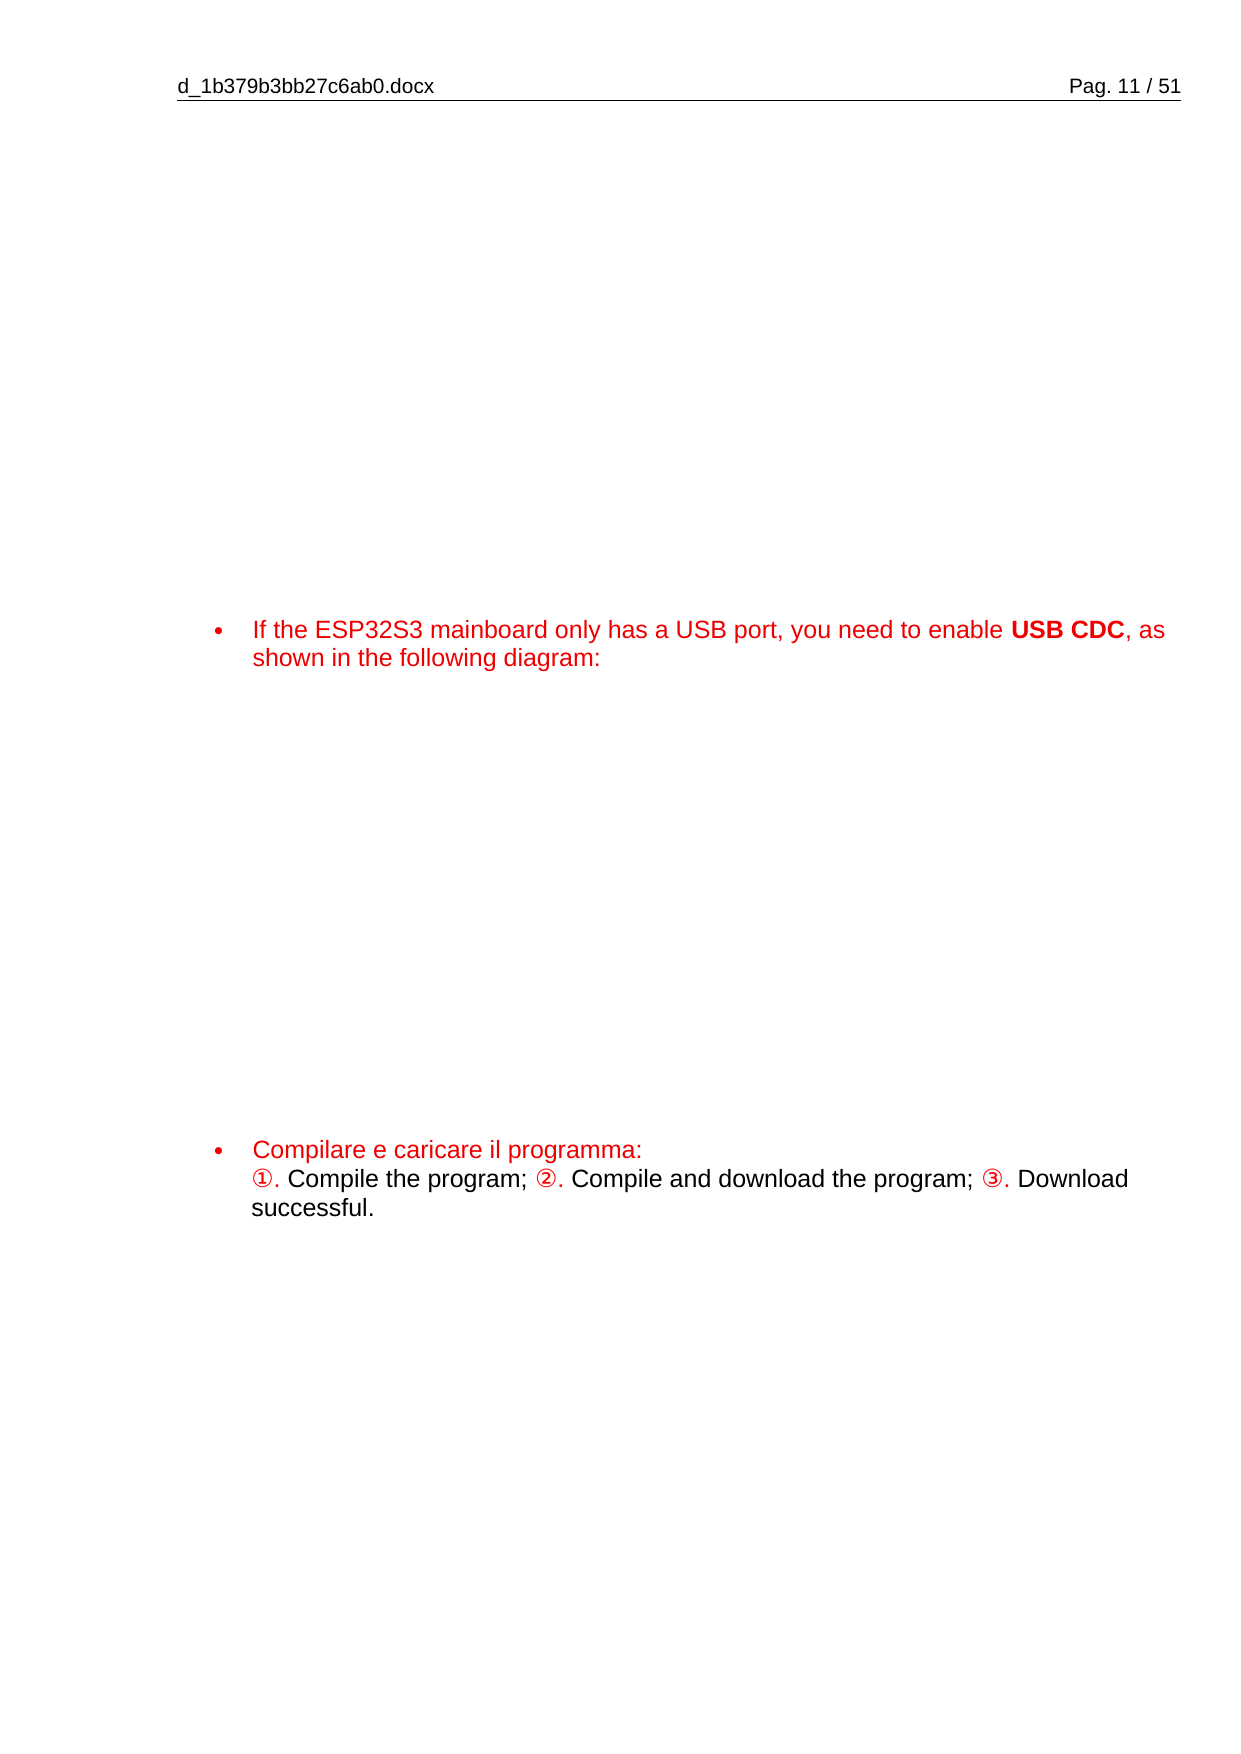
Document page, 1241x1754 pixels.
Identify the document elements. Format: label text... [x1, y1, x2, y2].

text ①. Compile the program; ②. Compile and download the program; ③. Download successful. [251, 1164, 1181, 1222]
text If the ESP32S3 mainboard only has a USB port, you need to enable USB CDC, as shown in the following diagram: [215, 614, 1181, 672]
text Compilare e caricare il programma: [215, 1135, 1181, 1164]
